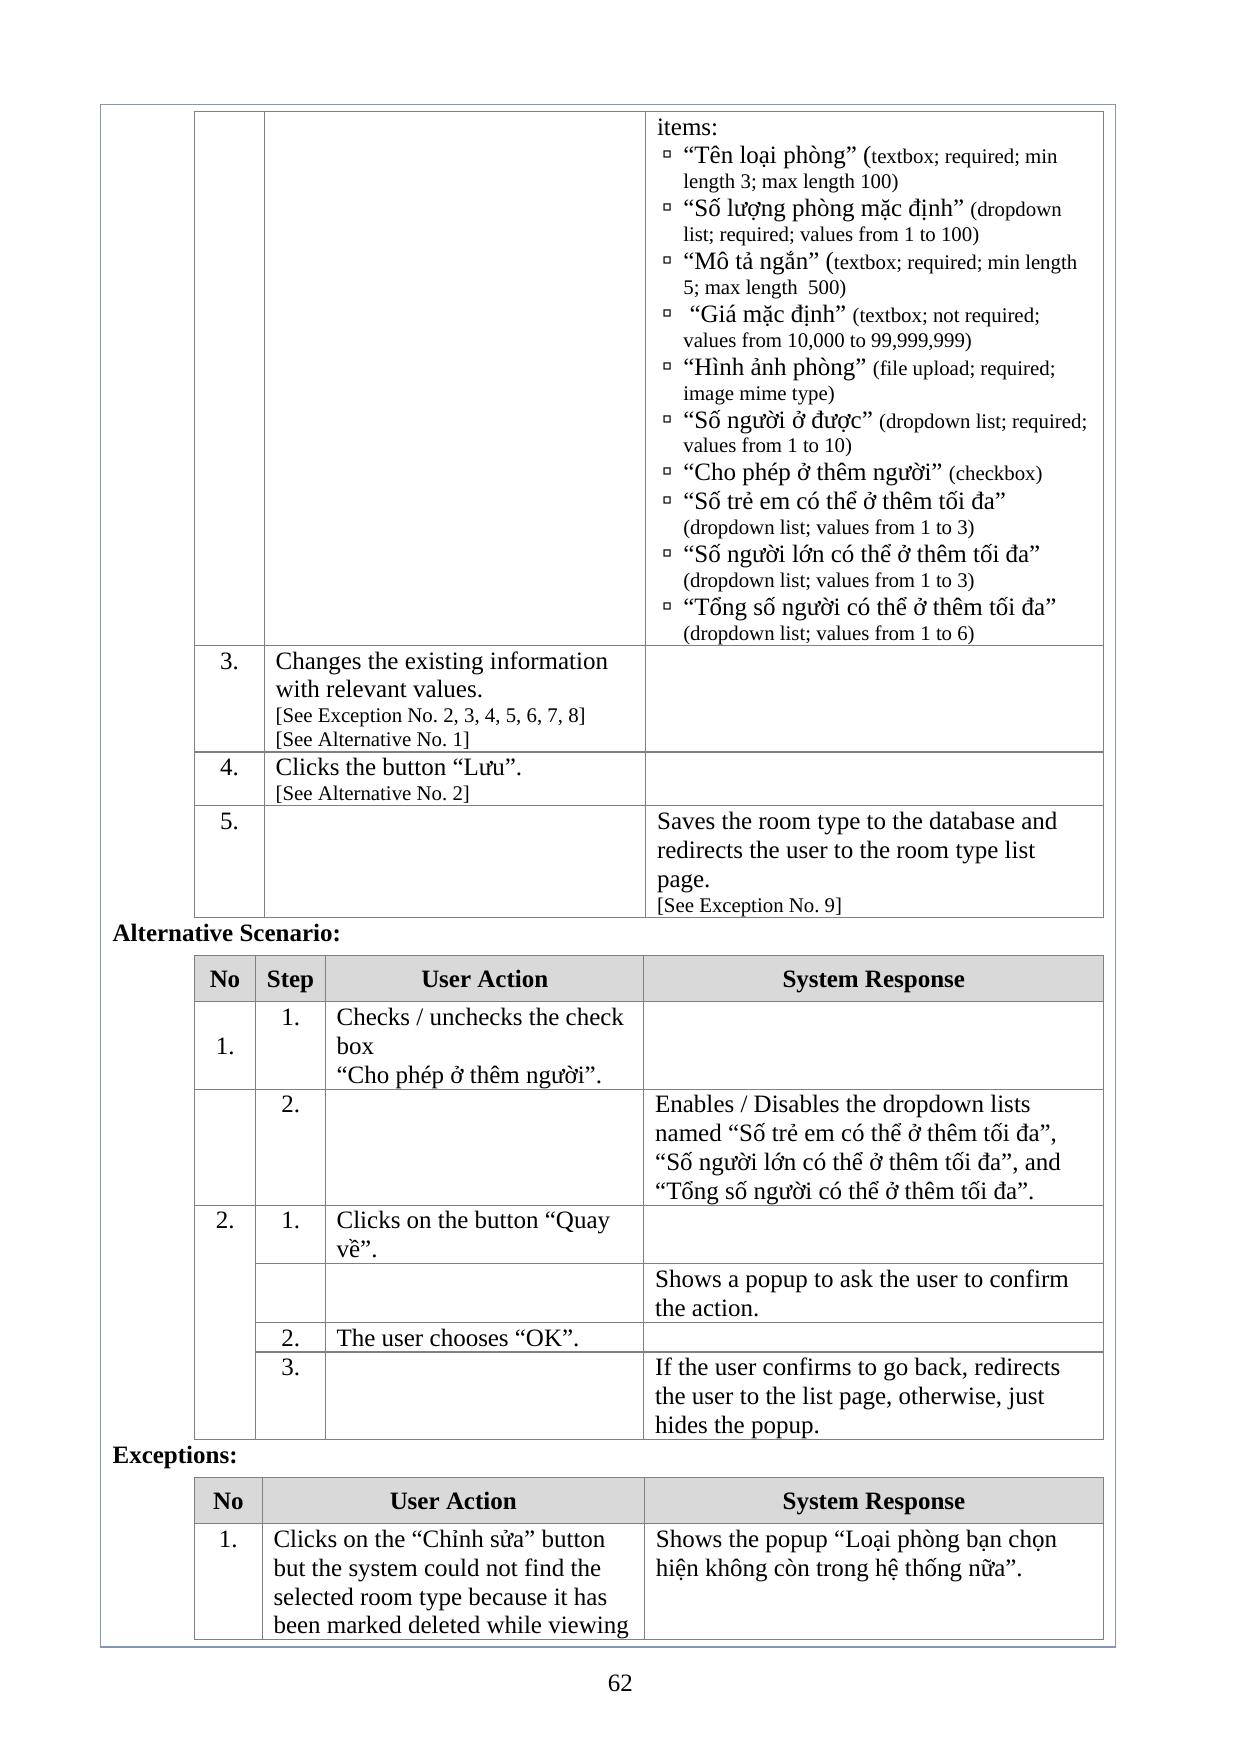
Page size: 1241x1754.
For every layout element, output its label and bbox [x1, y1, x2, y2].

table_cell [101, 105, 1115, 1646]
